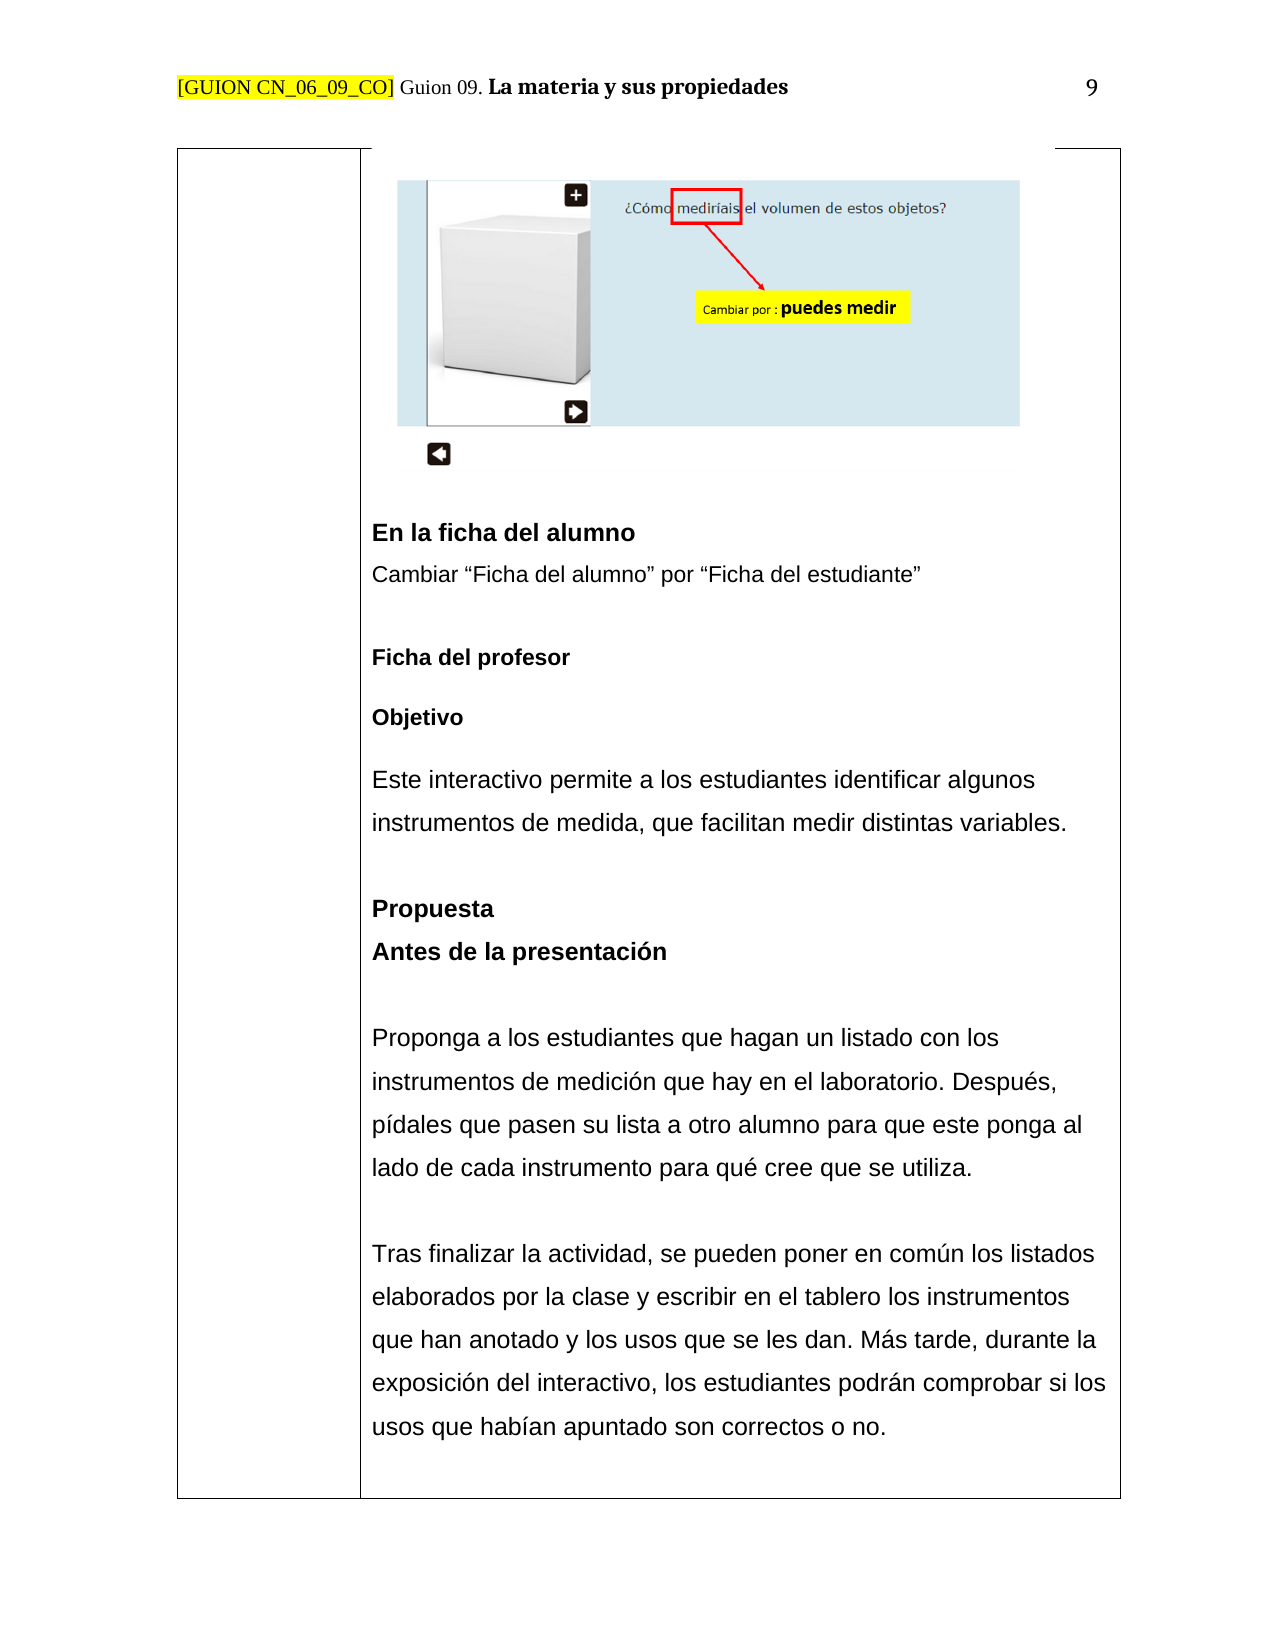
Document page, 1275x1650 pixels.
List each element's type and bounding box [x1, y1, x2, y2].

table_cell [361, 149, 1120, 1498]
picture [371, 148, 1055, 504]
table_cell [178, 149, 360, 1498]
